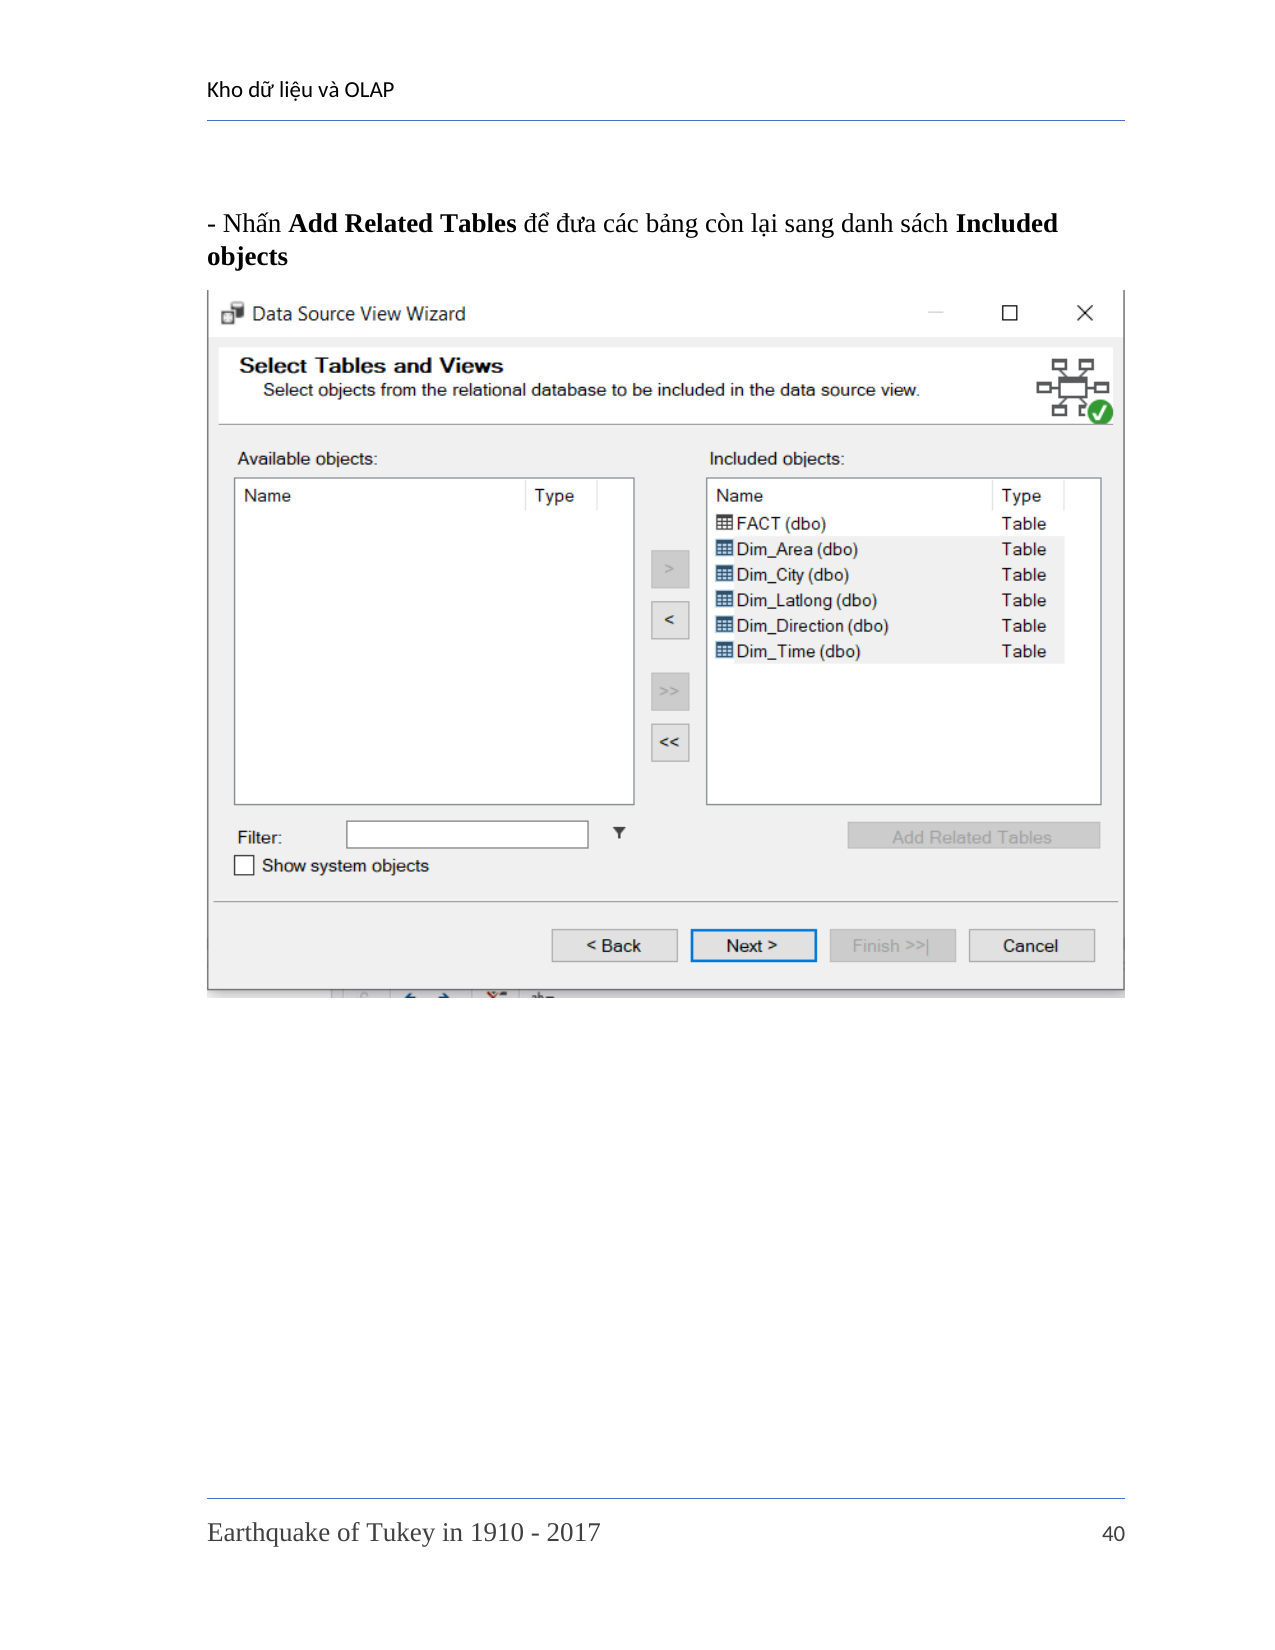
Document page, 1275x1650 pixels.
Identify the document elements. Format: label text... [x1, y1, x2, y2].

text - Nhấn Add Related Tables để đưa các bảng còn lại sang danh sách Included objects [207, 207, 1125, 271]
picture [206, 290, 1125, 998]
